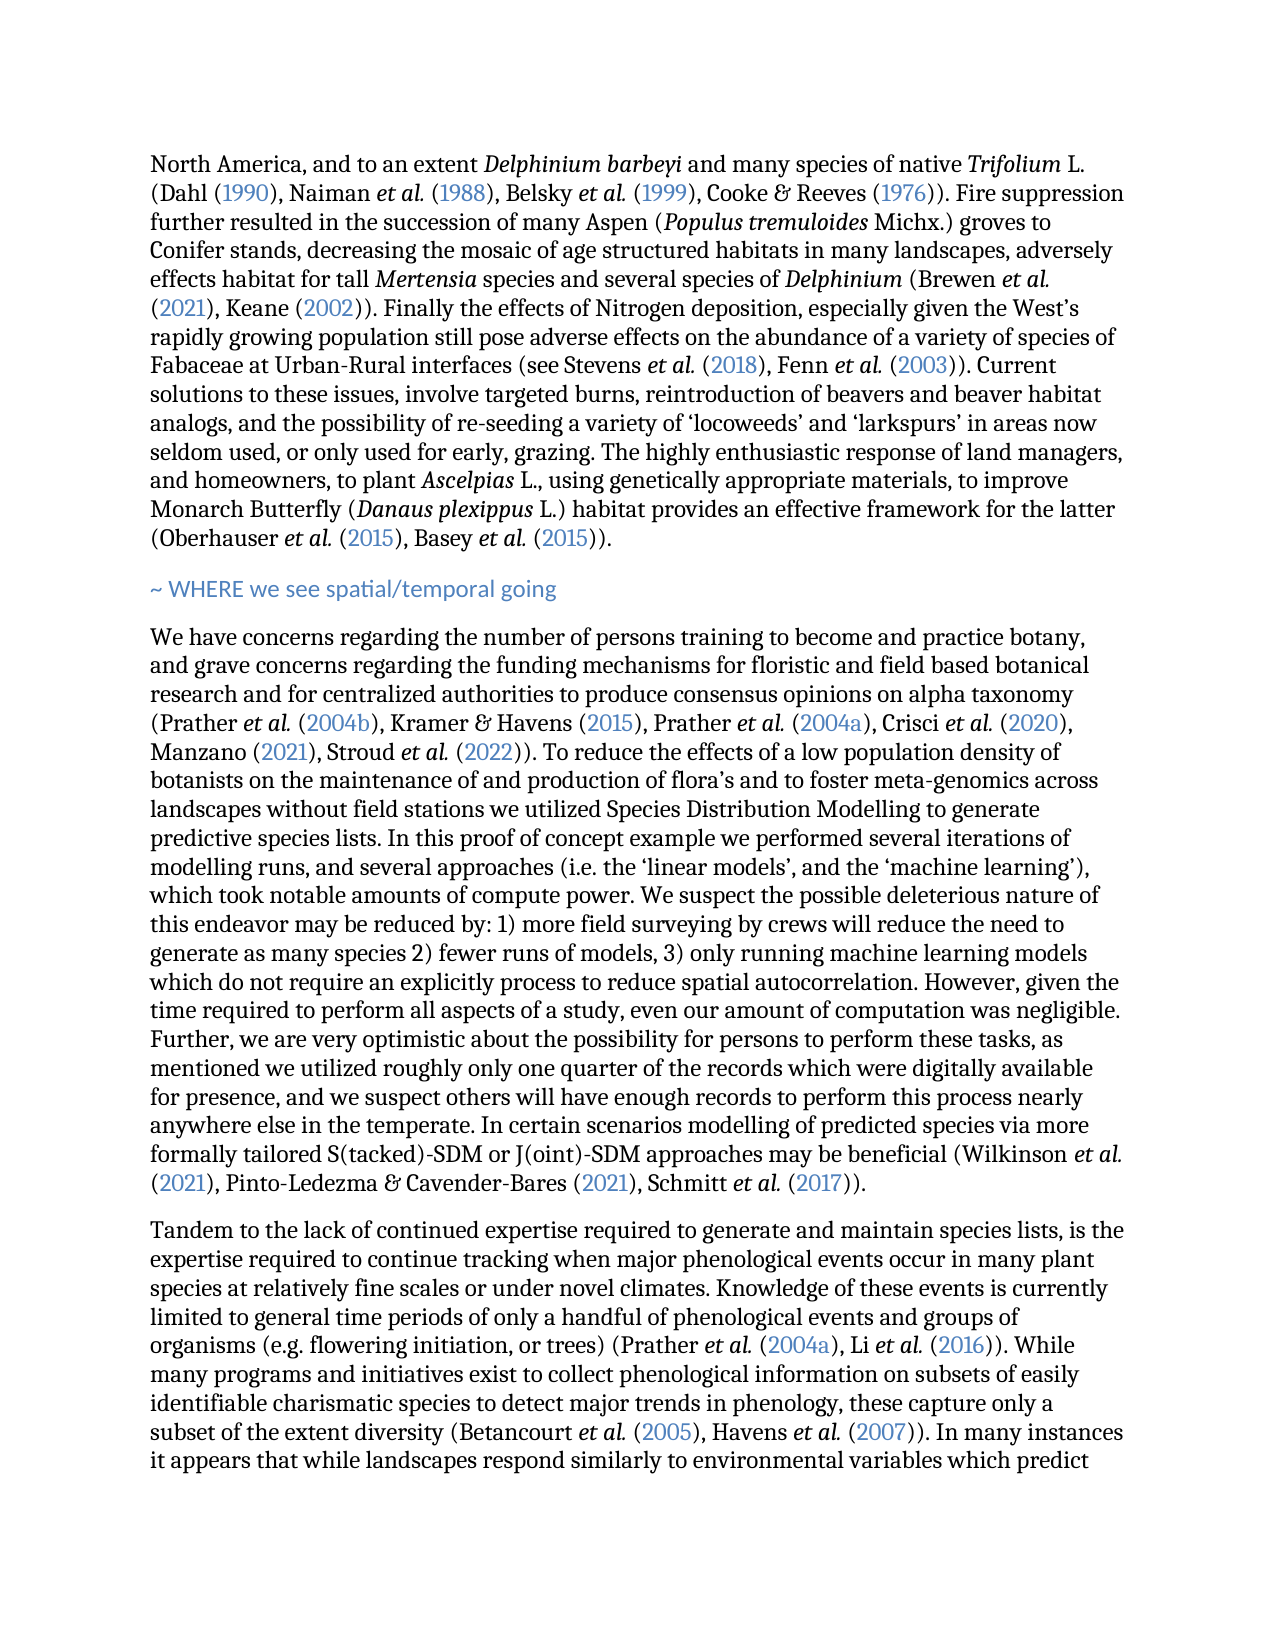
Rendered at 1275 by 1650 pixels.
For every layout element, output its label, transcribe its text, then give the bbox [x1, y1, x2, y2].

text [150, 1216, 1125, 1475]
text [150, 150, 1125, 552]
text We have concerns regarding the number of persons training to become and practice botany, and grave concerns regarding the funding mechanisms for floristic and field based botanical research and for centralized authorities to produce consensus opinions on alpha taxonomy (Prather et al. (2004b), Kramer & Havens (2015), Prather et al. (2004a), Crisci et al. (2020), Manzano (2021), Stroud et al. (2022)). To reduce the effects of a low population density of botanists on the maintenance of and production of flora’s and to foster meta-genomics across landscapes without field stations we utilized Species Distribution Modelling to generate predictive species lists. In this proof of concept example we performed several iterations of modelling runs, and several approaches (i.e. the ‘linear models’, and the ‘machine learning’), which took notable amounts of compute power. We suspect the possible deleterious nature of this endeavor may be reduced by: 1) more field surveying by crews will reduce the need to generate as many species 2) fewer runs of models, 3) only running machine learning models which do not require an explicitly process to reduce spatial autocorrelation. However, given the time required to perform all aspects of a study, even our amount of computation was negligible. Further, we are very optimistic about the possibility for persons to perform these tasks, as mentioned we utilized roughly only one quarter of the records which were digitally available for presence, and we suspect others will have enough records to perform this process nearly anywhere else in the temperate. In certain scenarios modelling of predicted species via more formally tailored S(tacked)-SDM or J(oint)-SDM approaches may be beneficial (Wilkinson et al. (2021), Pinto-Ledezma & Cavender-Bares (2021), Schmitt et al. (2017)). [150, 623, 1125, 1198]
subtitle ~ WHERE we see spatial/temporal going [150, 573, 1125, 604]
